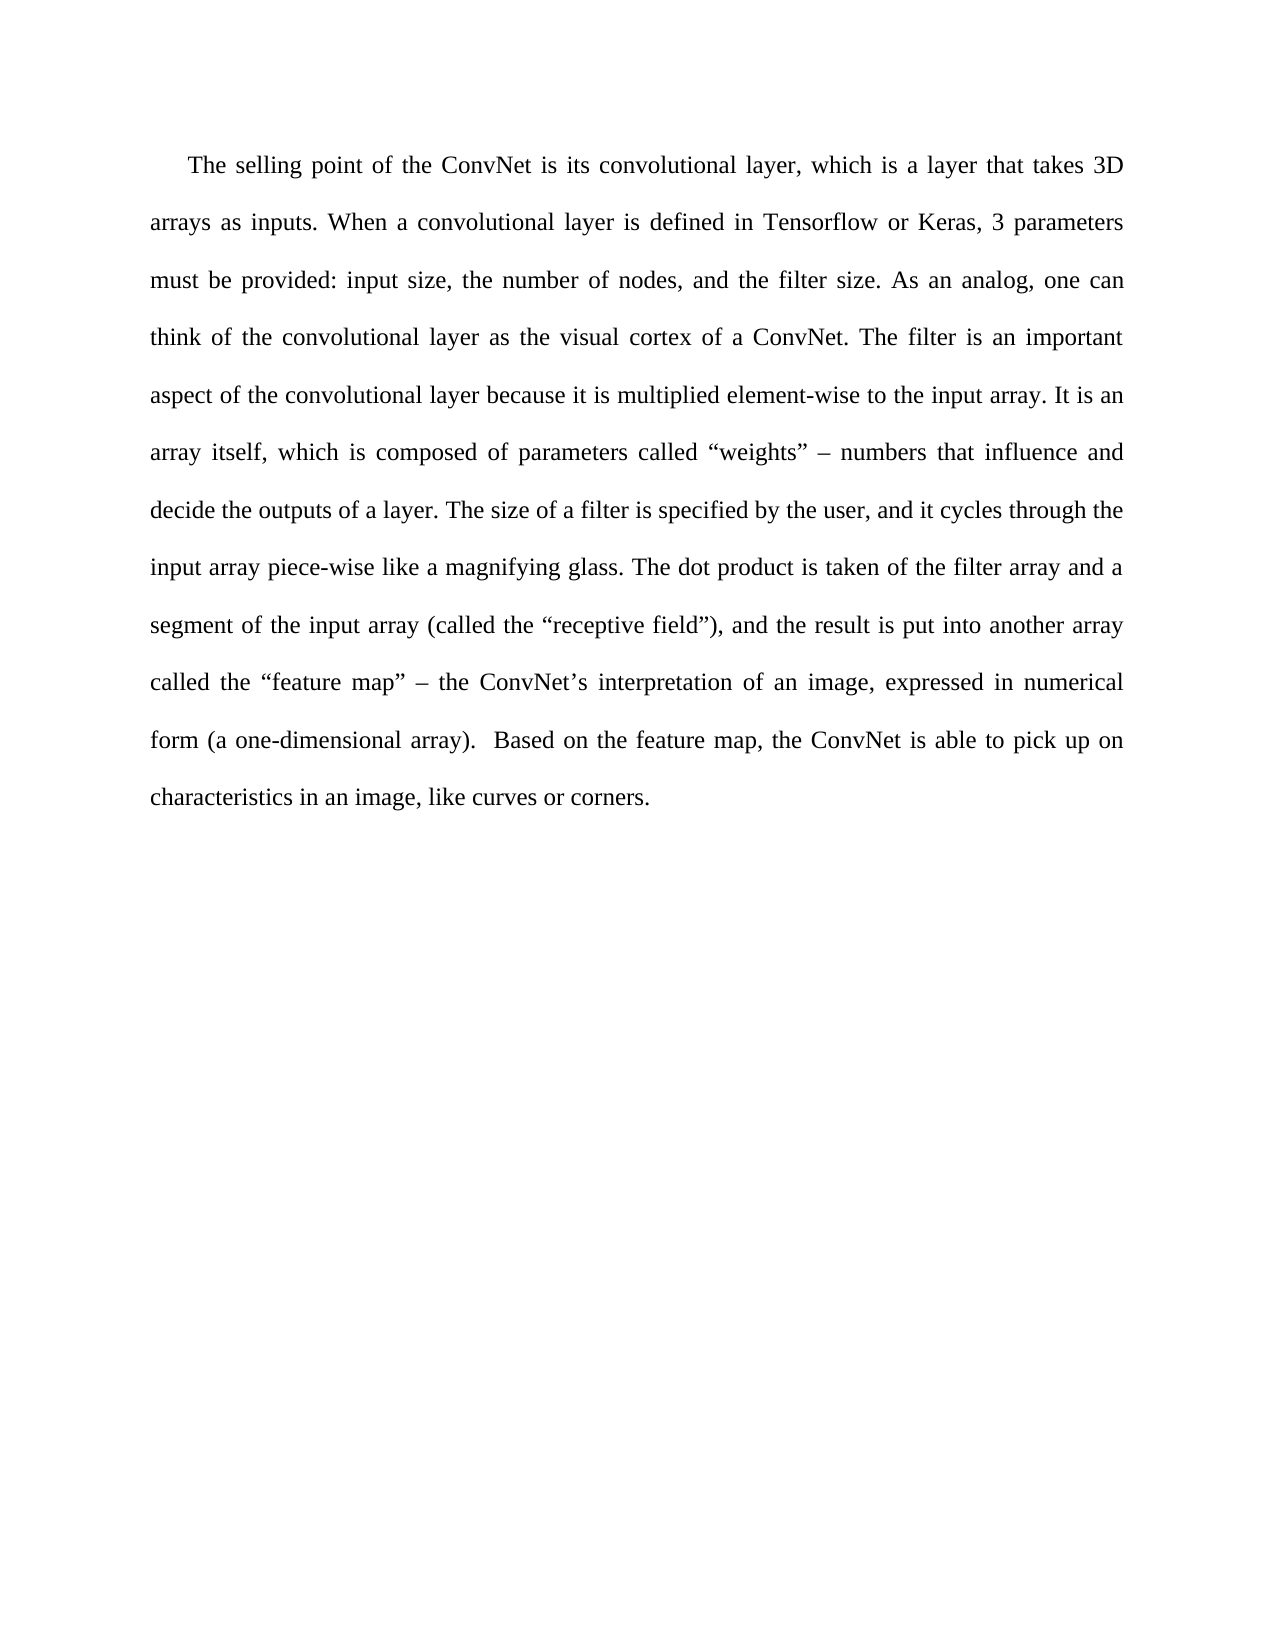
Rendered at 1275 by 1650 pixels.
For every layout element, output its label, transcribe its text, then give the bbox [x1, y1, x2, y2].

text The selling point of the ConvNet is its convolutional layer, which is a layer that takes 3D arrays as inputs. When a convolutional layer is defined in Tensorflow or Keras, 3 parameters must be provided: input size, the number of nodes, and the filter size. As an analog, one can think of the convolutional layer as the visual cortex of a ConvNet. The filter is an important aspect of the convolutional layer because it is multiplied element-wise to the input array. It is an array itself, which is composed of parameters called “weights” – numbers that influence and decide the outputs of a layer. The size of a filter is specified by the user, and it cycles through the input array piece-wise like a magnifying glass. The dot product is taken of the filter array and a segment of the input array (called the “receptive field”), and the result is put into another array called the “feature map” – the ConvNet’s interpretation of an image, expressed in numerical form (a one-dimensional array). Based on the feature map, the ConvNet is able to pick up on characteristics in an image, like curves or corners. [150, 150, 1125, 811]
